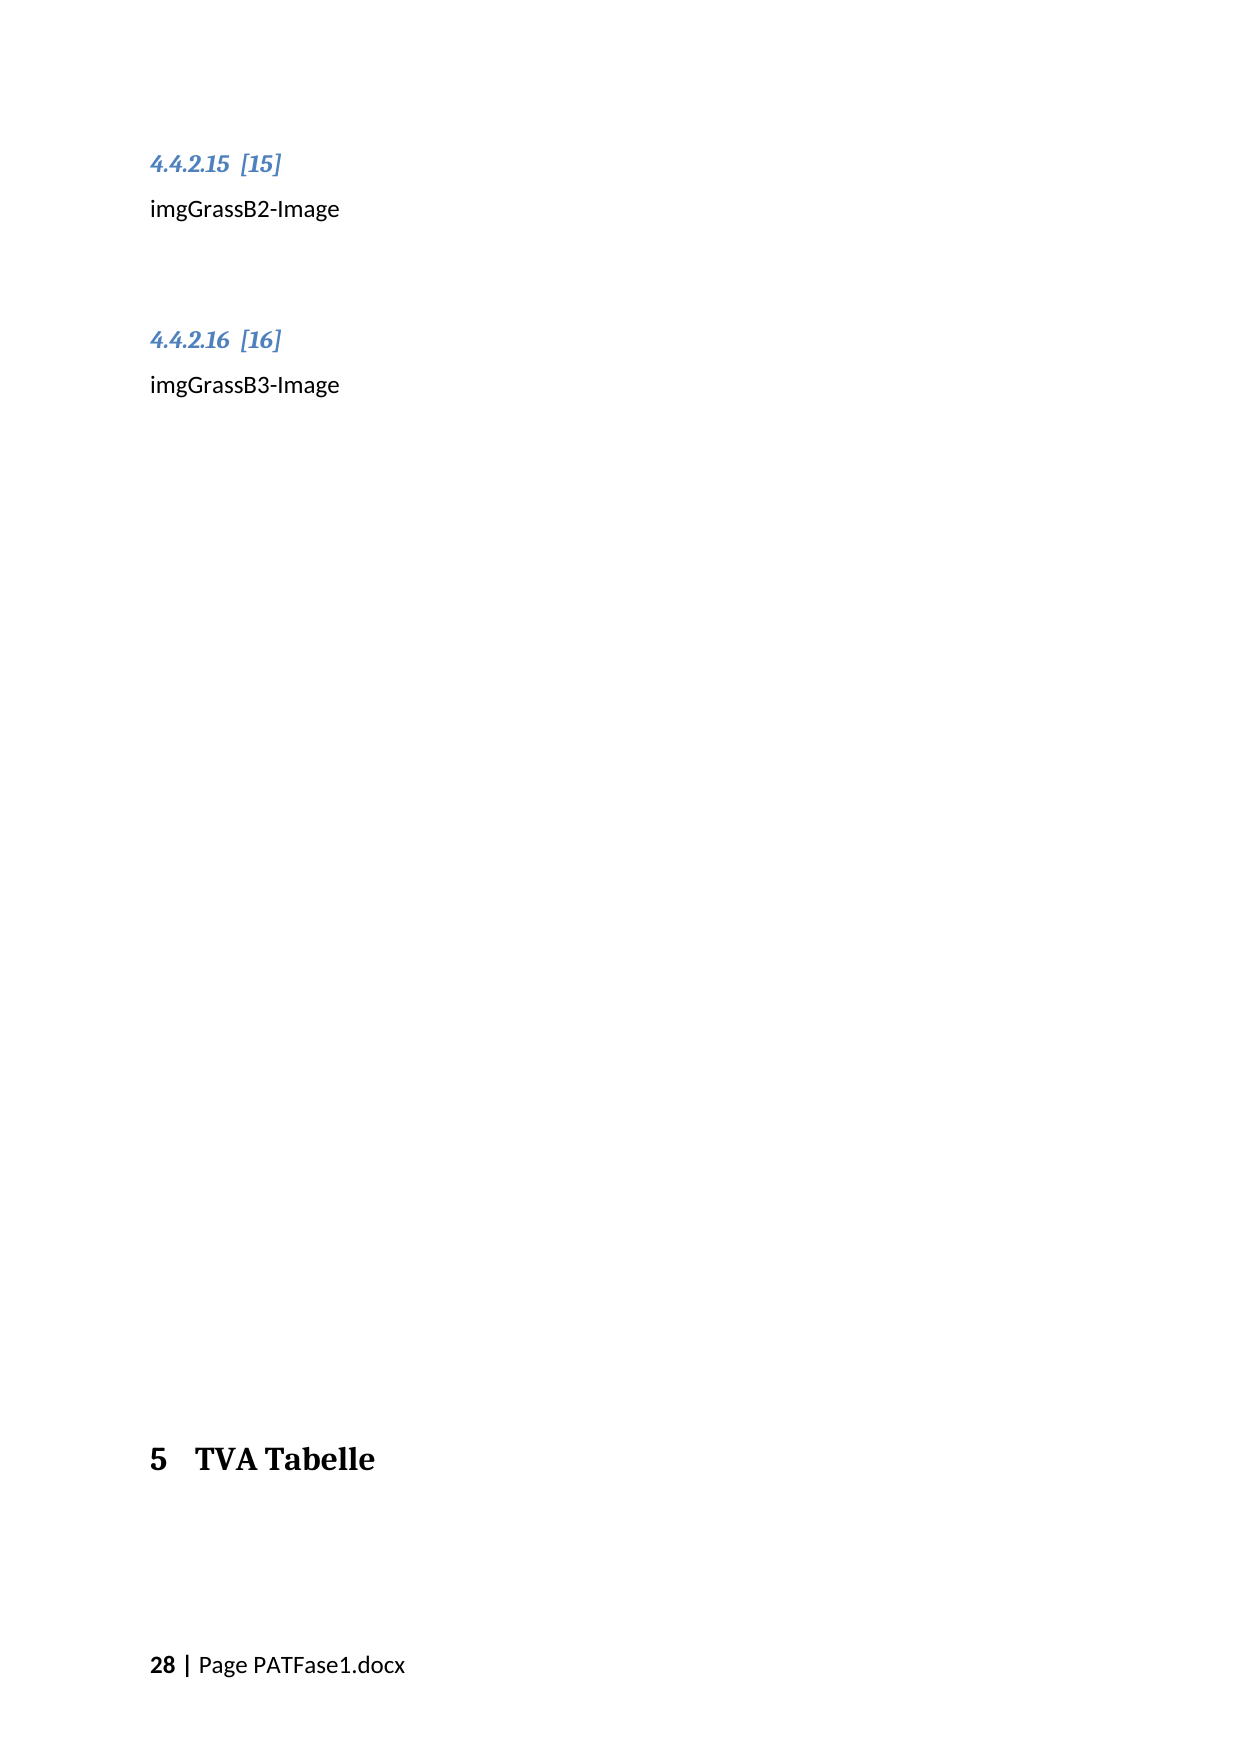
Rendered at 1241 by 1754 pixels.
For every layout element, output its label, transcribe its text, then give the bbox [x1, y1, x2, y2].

text imgGrassB3-Image [150, 369, 1090, 400]
subtitle TVA Tabelle [150, 1440, 1090, 1478]
text imgGrassB2-Image [150, 193, 1090, 224]
subtitle [16] [150, 326, 1090, 355]
subtitle [15] [150, 150, 1090, 179]
